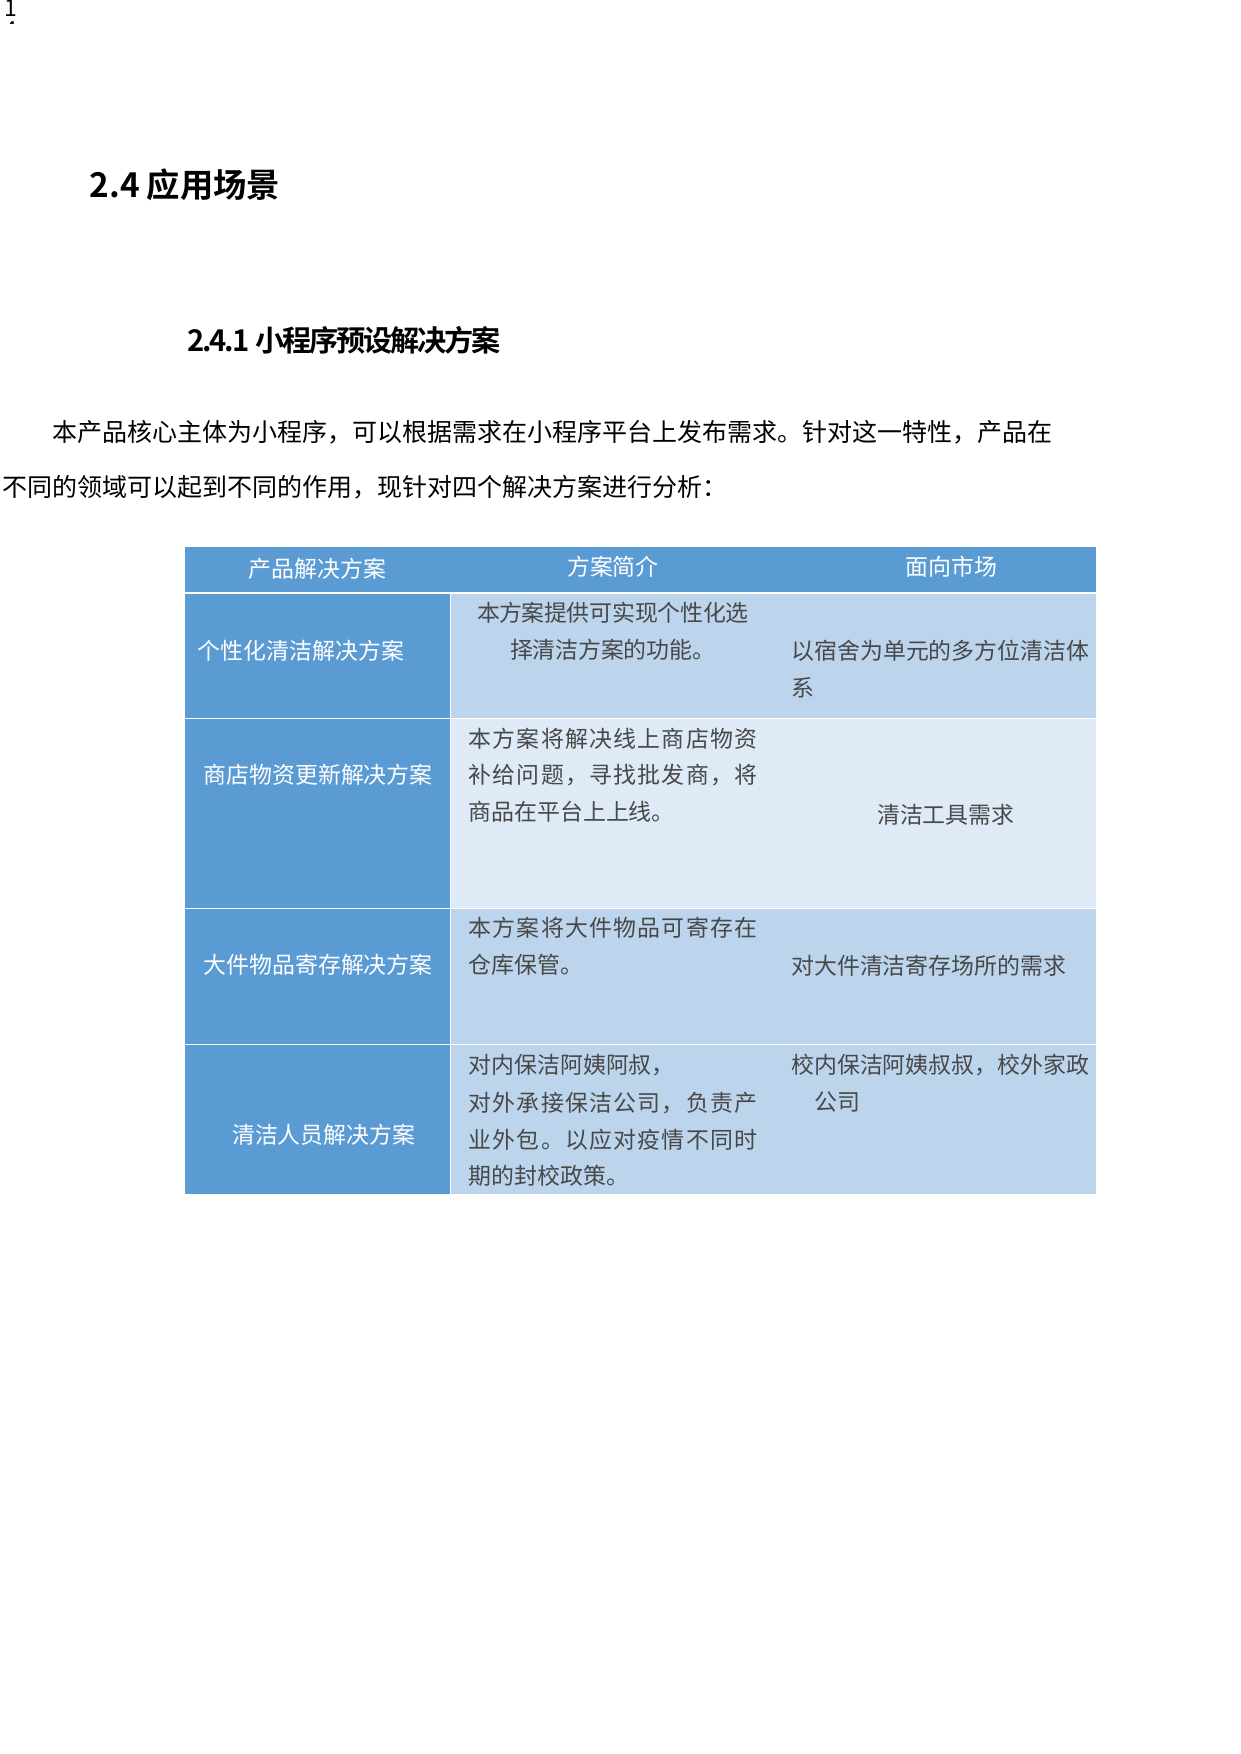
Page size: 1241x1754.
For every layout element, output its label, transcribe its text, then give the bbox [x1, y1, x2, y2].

subtitle 2.4应用场景 [89, 159, 1238, 207]
text 本产品核心主体为小程序，可以根据需求在小程序平台上发布需求。针对这一特性，产品在不同的领域可以起到不同的作用，现针对四个解决方案进行分析： [2, 412, 1065, 503]
subtitle 2.4.1小程序预设解决方案 [187, 318, 1238, 360]
